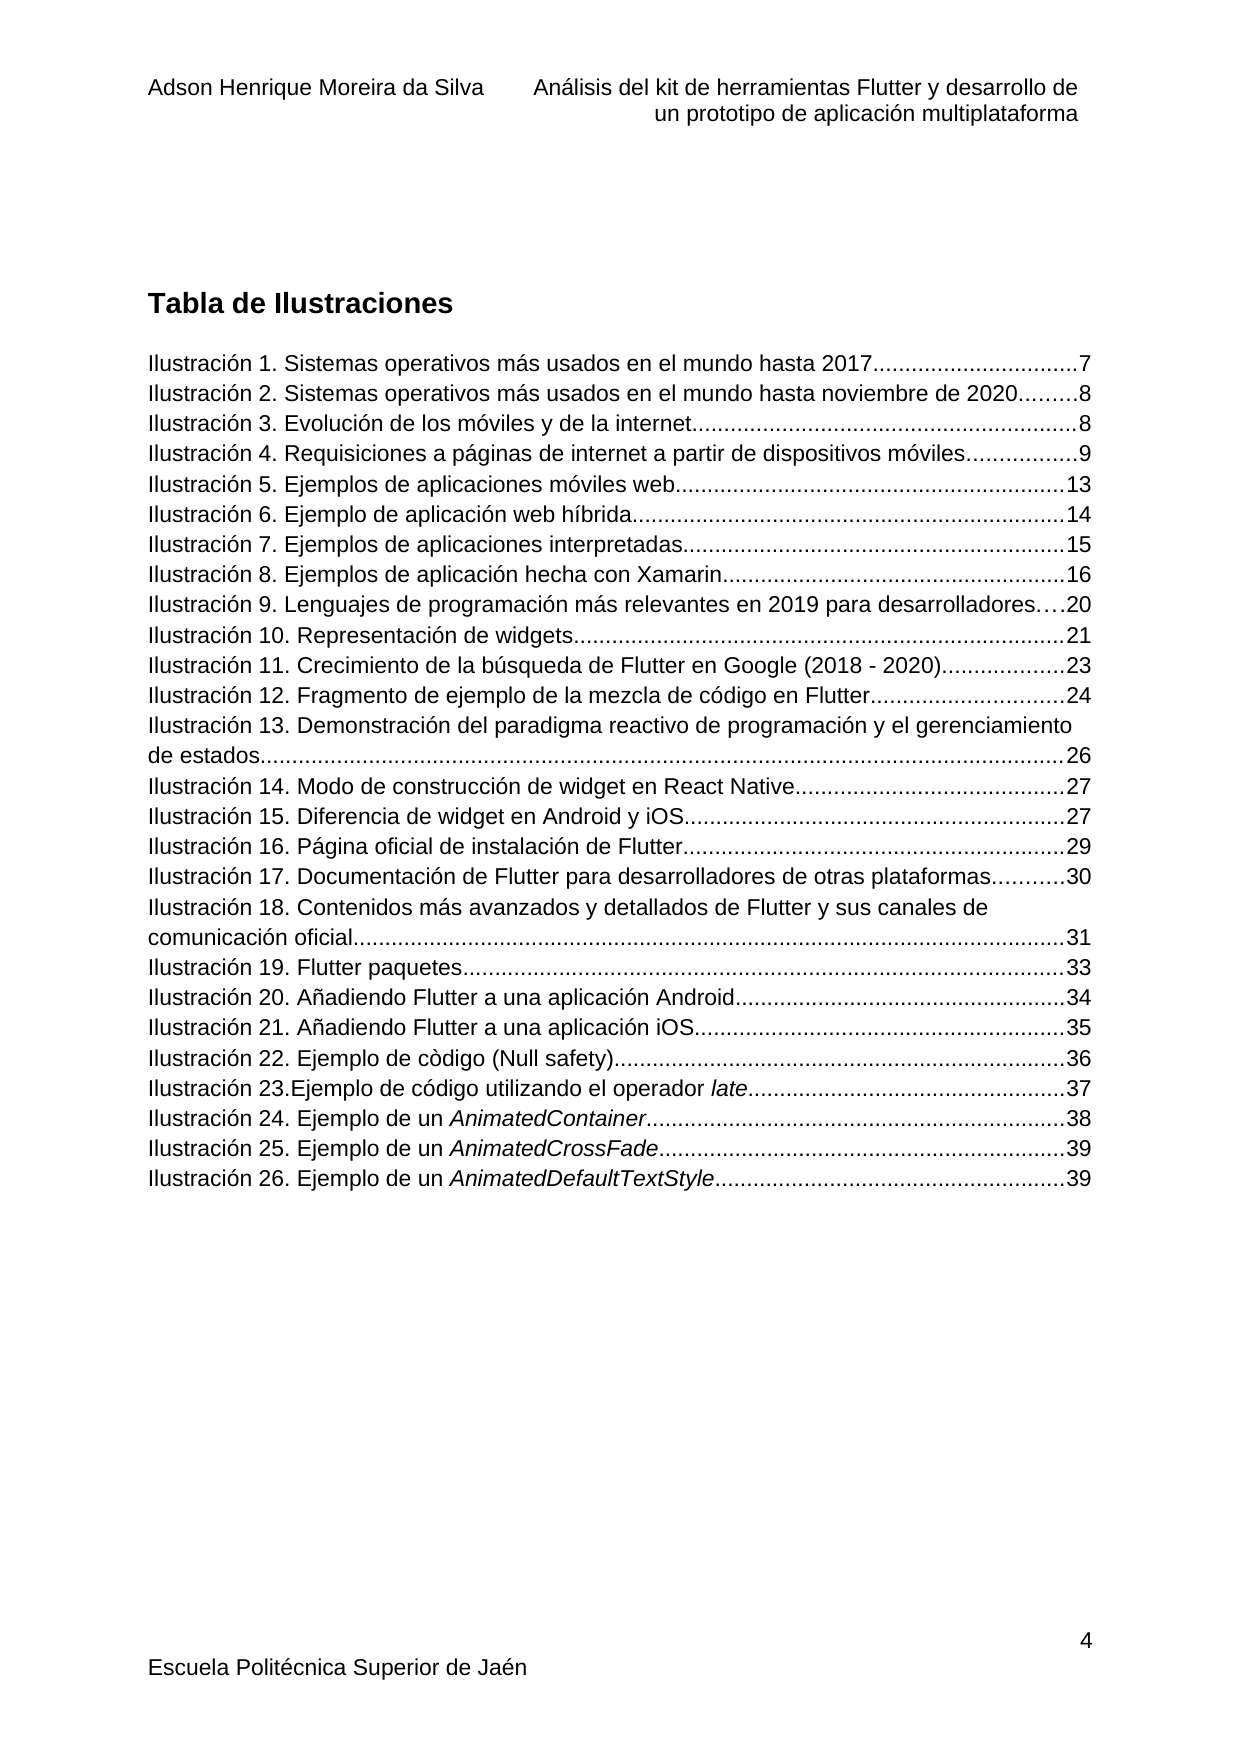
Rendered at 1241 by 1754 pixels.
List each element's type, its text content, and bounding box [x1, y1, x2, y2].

text Ilustración 16. Página oficial de instalación de Flutter 29 [148, 833, 1092, 859]
text Ilustración 23.Ejemplo de código utilizando el operador late 37 [148, 1075, 1092, 1101]
text Ilustración 4. Requisiciones a páginas de internet a partir de dispositivos móviles 9 [148, 440, 1092, 467]
text Ilustración 8. Ejemplos de aplicación hecha con Xamarin 16 [148, 561, 1092, 588]
text Ilustración 15. Diferencia de widget en Android y iOS 27 [148, 803, 1092, 829]
text Ilustración 12. Fragmento de ejemplo de la mezcla de código en Flutter 24 [148, 682, 1092, 708]
text Ilustración 26. Ejemplo de un AnimatedDefaultTextStyle 39 [148, 1165, 1092, 1192]
text Ilustración 2. Sistemas operativos más usados en el mundo hasta noviembre de 2020 8 [148, 380, 1092, 406]
text Ilustración 21. Añadiendo Flutter a una aplicación iOS 35 [148, 1014, 1092, 1041]
text Ilustración 3. Evolución de los móviles y de la internet 8 [148, 410, 1092, 437]
text Ilustración 10. Representación de widgets 21 [148, 622, 1092, 648]
text Ilustración 14. Modo de construcción de widget en React Native 27 [148, 773, 1092, 799]
text Ilustración 13. Demonstración del paradigma reactivo de programación y el gerenciamiento de estados 26 [148, 712, 1092, 769]
text Ilustración 24. Ejemplo de un AnimatedContainer 38 [148, 1105, 1092, 1131]
text Ilustración 22. Ejemplo de còdigo (Null safety) 36 [148, 1044, 1092, 1071]
text Ilustración 25. Ejemplo de un AnimatedCrossFade 39 [148, 1135, 1092, 1162]
text Ilustración 11. Crecimiento de la búsqueda de Flutter en Google (2018 - 2020) 23 [148, 652, 1092, 678]
text Ilustración 5. Ejemplos de aplicaciones móviles web 13 [148, 471, 1092, 497]
text Ilustración 18. Contenidos más avanzados y detallados de Flutter y sus canales de comunicación oficial 31 [148, 893, 1092, 950]
text Ilustración 17. Documentación de Flutter para desarrolladores de otras plataformas 30 [148, 863, 1092, 890]
subtitle Tabla de Ilustraciones [148, 286, 1092, 320]
text Ilustración 20. Añadiendo Flutter a una aplicación Android 34 [148, 984, 1092, 1011]
text Ilustración 7. Ejemplos de aplicaciones interpretadas 15 [148, 531, 1092, 557]
text Ilustración 9. Lenguajes de programación más relevantes en 2019 para desarrolladores 20 [148, 591, 1092, 618]
text Ilustración 19. Flutter paquetes 33 [148, 954, 1092, 980]
text Ilustración 6. Ejemplo de aplicación web híbrida 14 [148, 501, 1092, 527]
text Ilustración 1. Sistemas operativos más usados en el mundo hasta 2017 7 [148, 350, 1092, 376]
